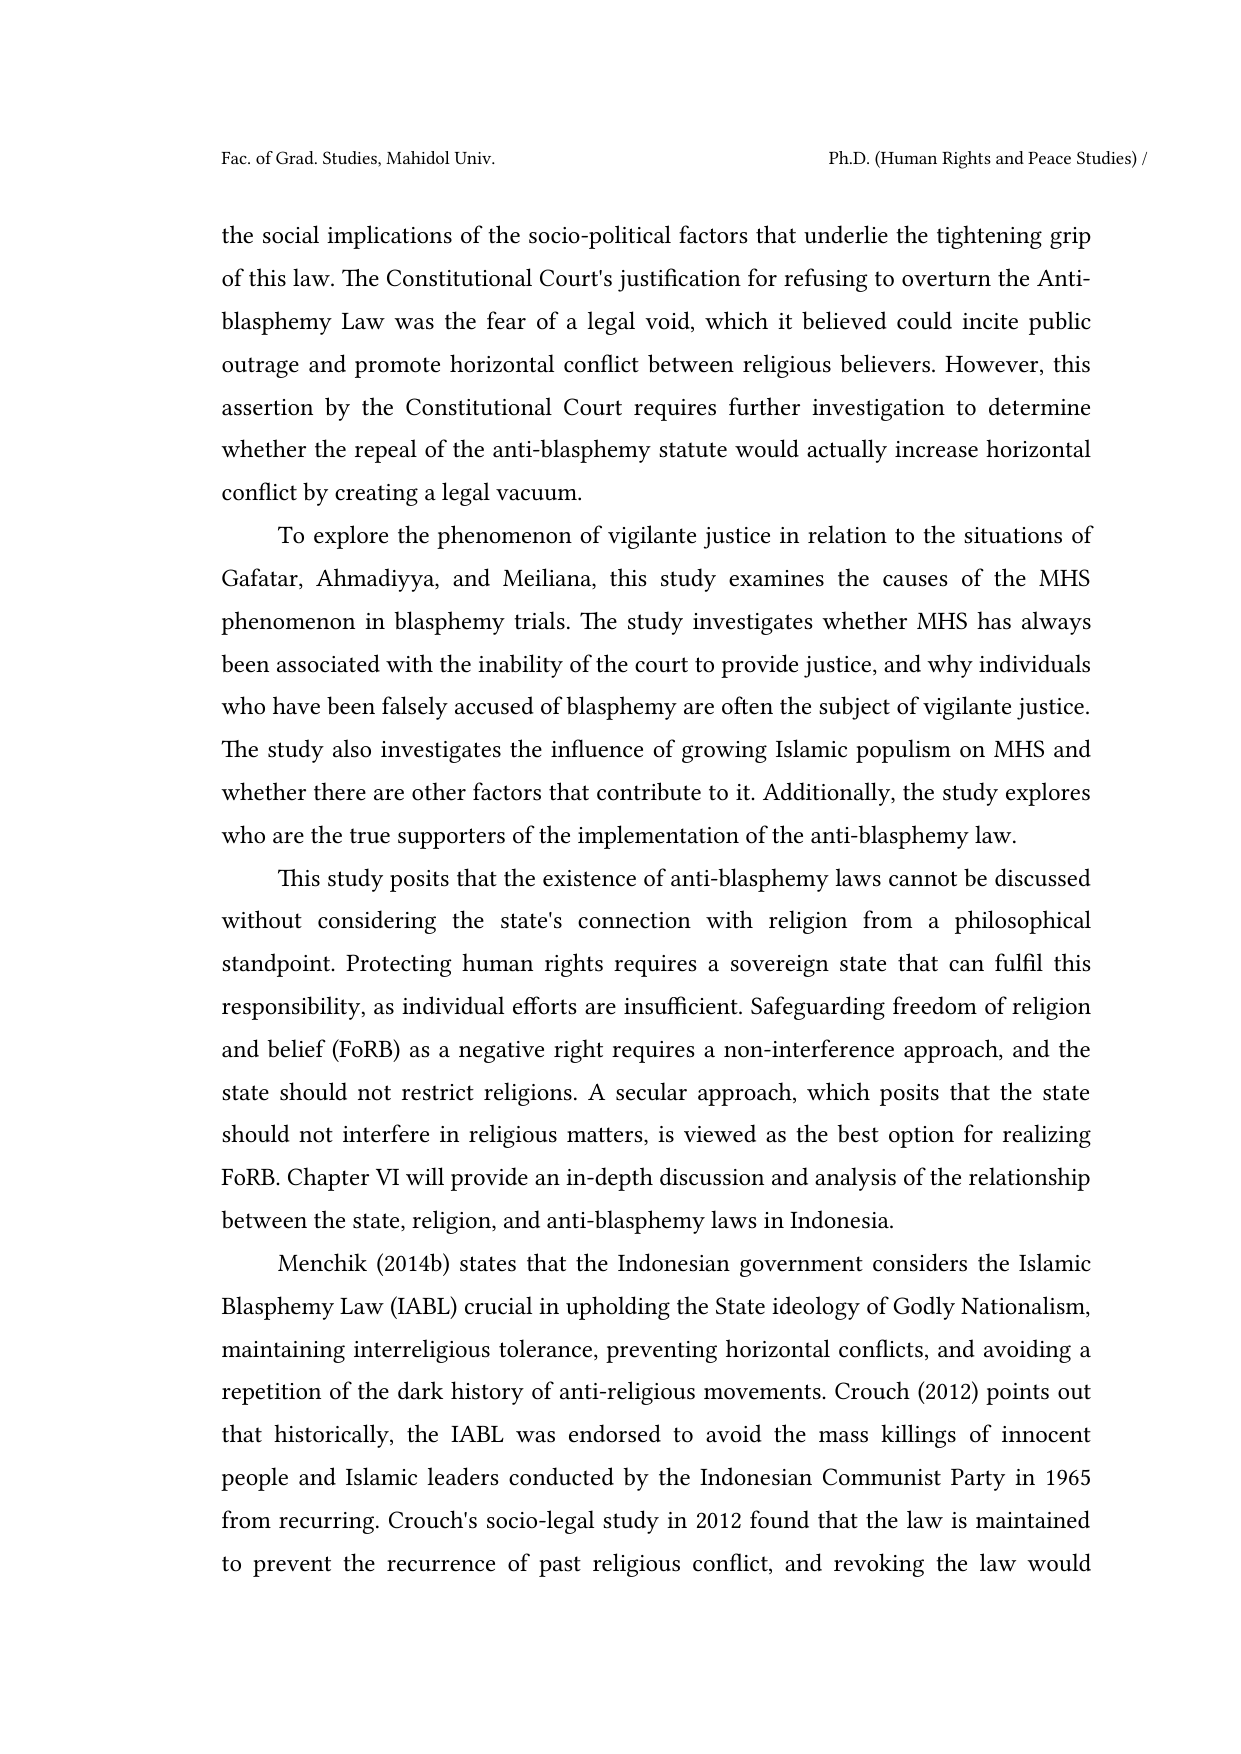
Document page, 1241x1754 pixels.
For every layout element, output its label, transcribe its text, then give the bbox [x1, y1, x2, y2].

text To explore the phenomenon of vigilante justice in relation to the situations of Gafatar, Ahmadiyya, and Meiliana, this study examines the causes of the MHS phenomenon in blasphemy trials. The study investigates whether MHS has always been associated with the inability of the court to provide justice, and why individuals who have been falsely accused of blasphemy are often the subject of vigilante justice. The study also investigates the influence of growing Islamic populism on MHS and whether there are other factors that contribute to it. Additionally, the study explores who are the true supporters of the implementation of the anti-blasphemy law. [221, 521, 1092, 849]
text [221, 1249, 1092, 1577]
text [221, 221, 1092, 507]
text This study posits that the existence of anti-blasphemy laws cannot be discussed without considering the state's connection with religion from a philosophical standpoint. Protecting human rights requires a sovereign state that can fulfil this responsibility, as individual efforts are insufficient. Safeguarding freedom of religion and belief (FoRB) as a negative right requires a non-interference approach, and the state should not restrict religions. A secular approach, which posits that the state should not interfere in religious matters, is viewed as the best option for realizing FoRB. Chapter VI will provide an in-depth discussion and analysis of the relationship between the state, religion, and anti-blasphemy laws in Indonesia. [221, 864, 1092, 1235]
